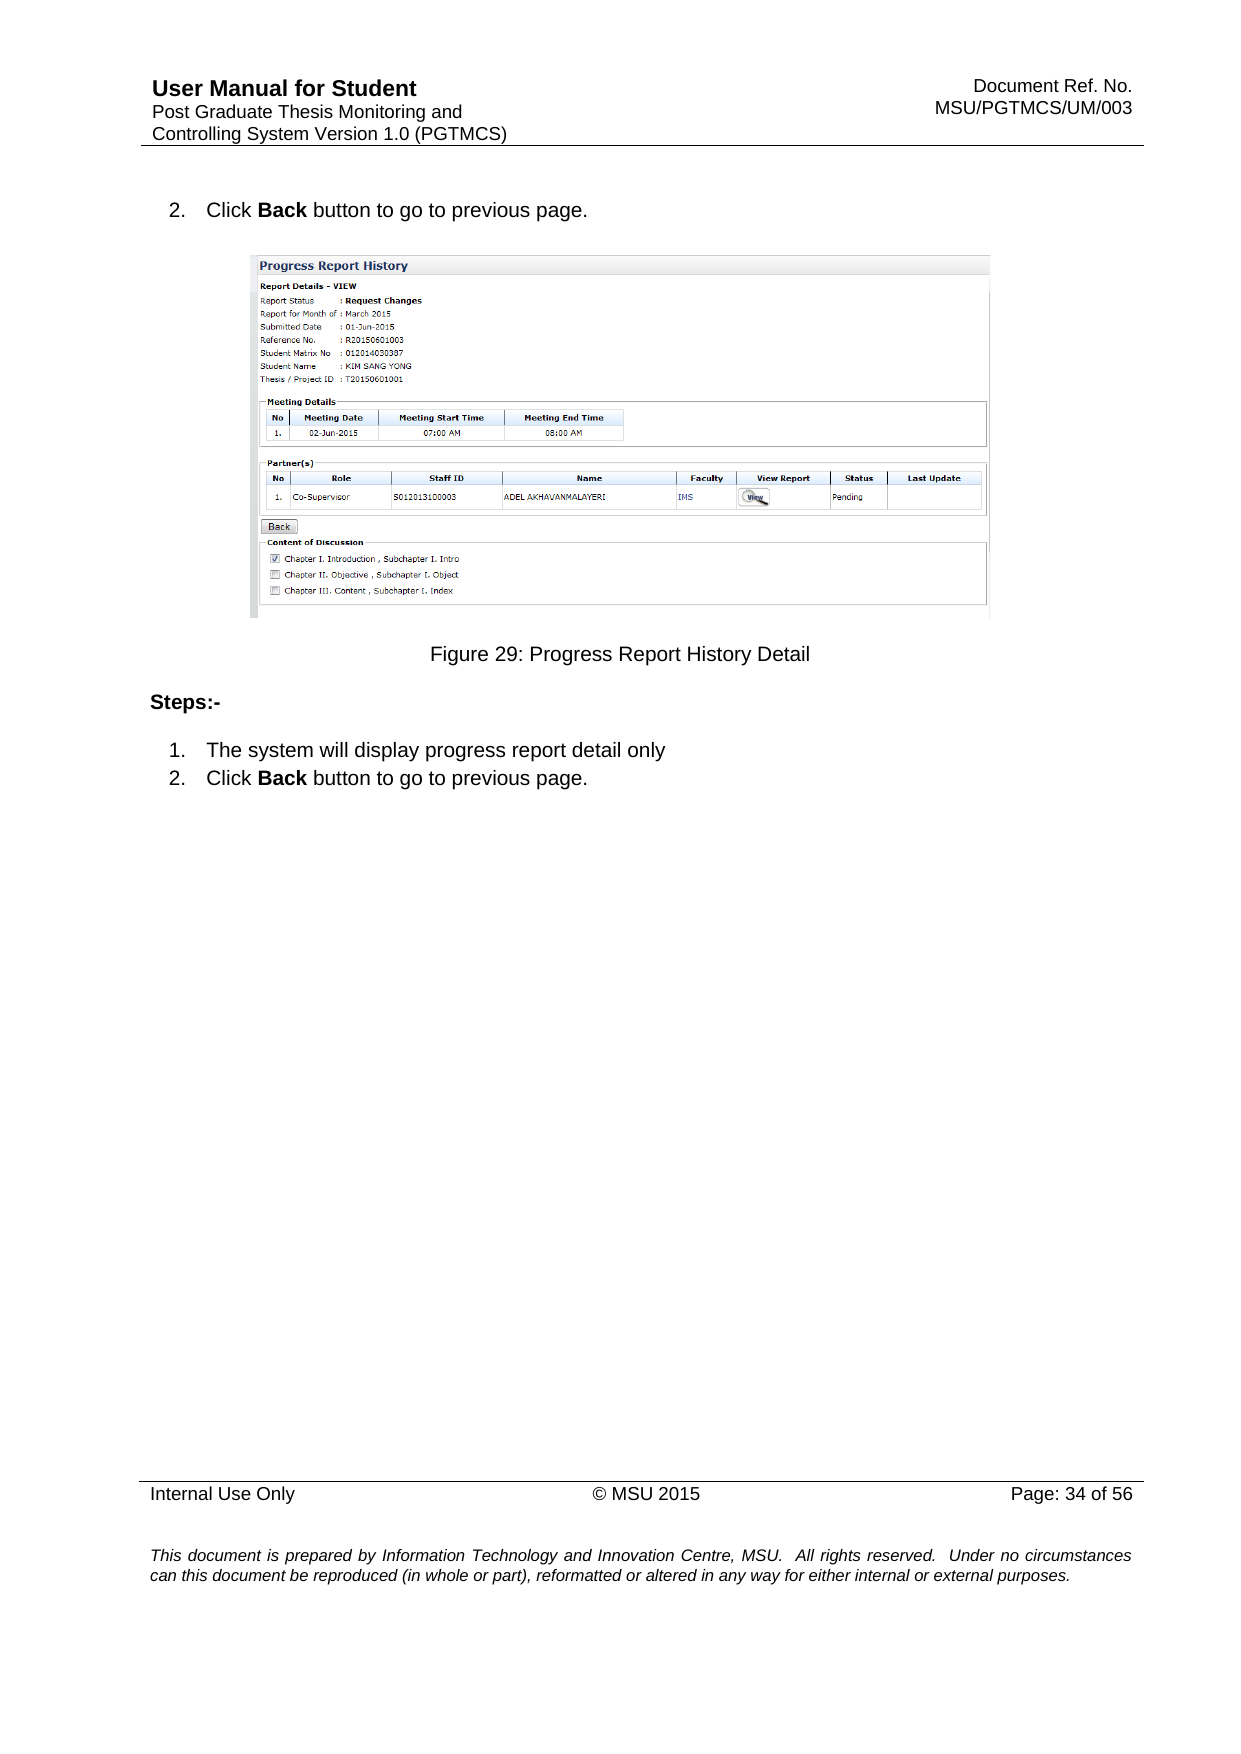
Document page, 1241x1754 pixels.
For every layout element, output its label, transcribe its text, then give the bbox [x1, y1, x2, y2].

picture [250, 255, 991, 618]
list Click Back button to go to previous page. [169, 198, 1090, 222]
text Steps:- [150, 690, 1090, 714]
text Figure 29: Progress Report History Detail [150, 642, 1090, 666]
list The system will display progress report detail only [169, 738, 1090, 762]
list Click Back button to go to previous page. [169, 766, 1090, 790]
